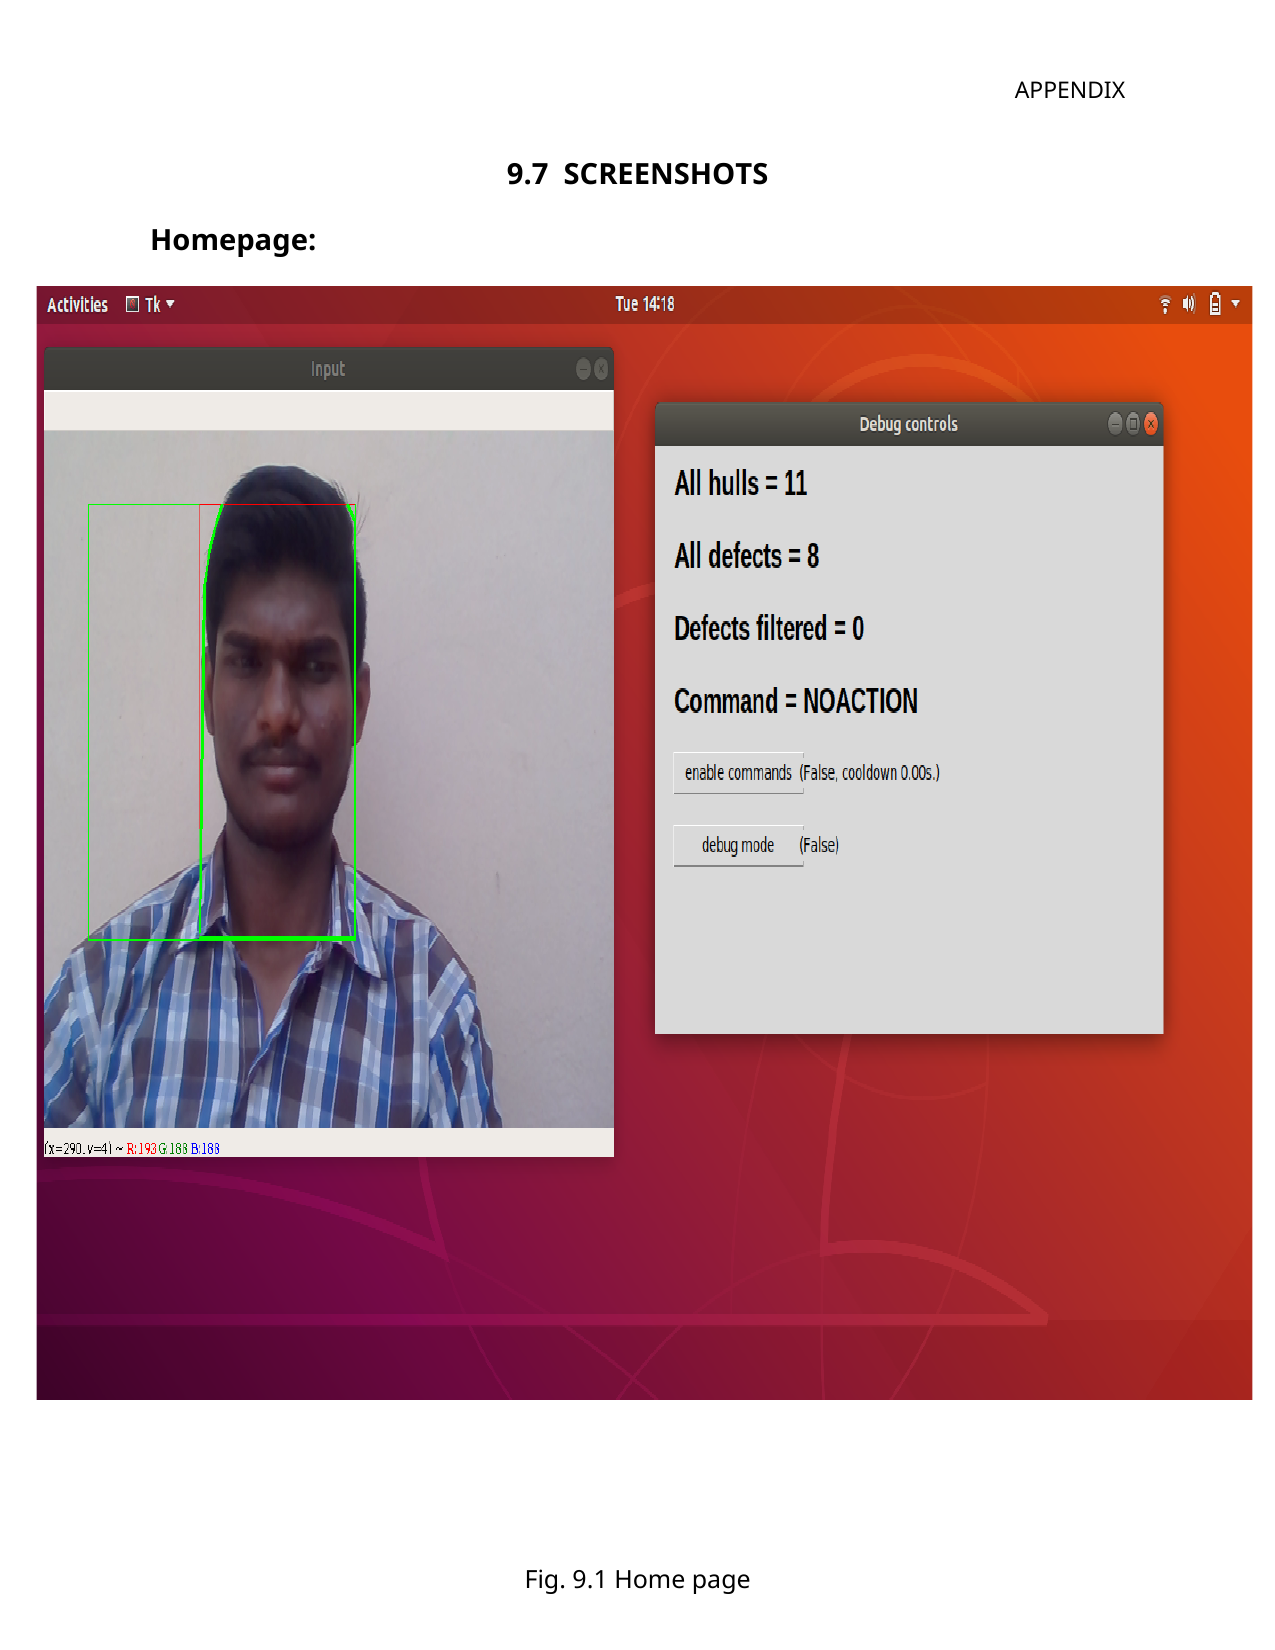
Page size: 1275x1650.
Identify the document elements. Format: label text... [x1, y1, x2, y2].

text APPENDIX [150, 74, 1125, 106]
picture [36, 286, 1253, 1400]
text Fig. 9.1 Home page [150, 1562, 1125, 1596]
text Homepage: [150, 219, 1125, 259]
text 9.7 SCREENSHOTS [150, 153, 1125, 193]
